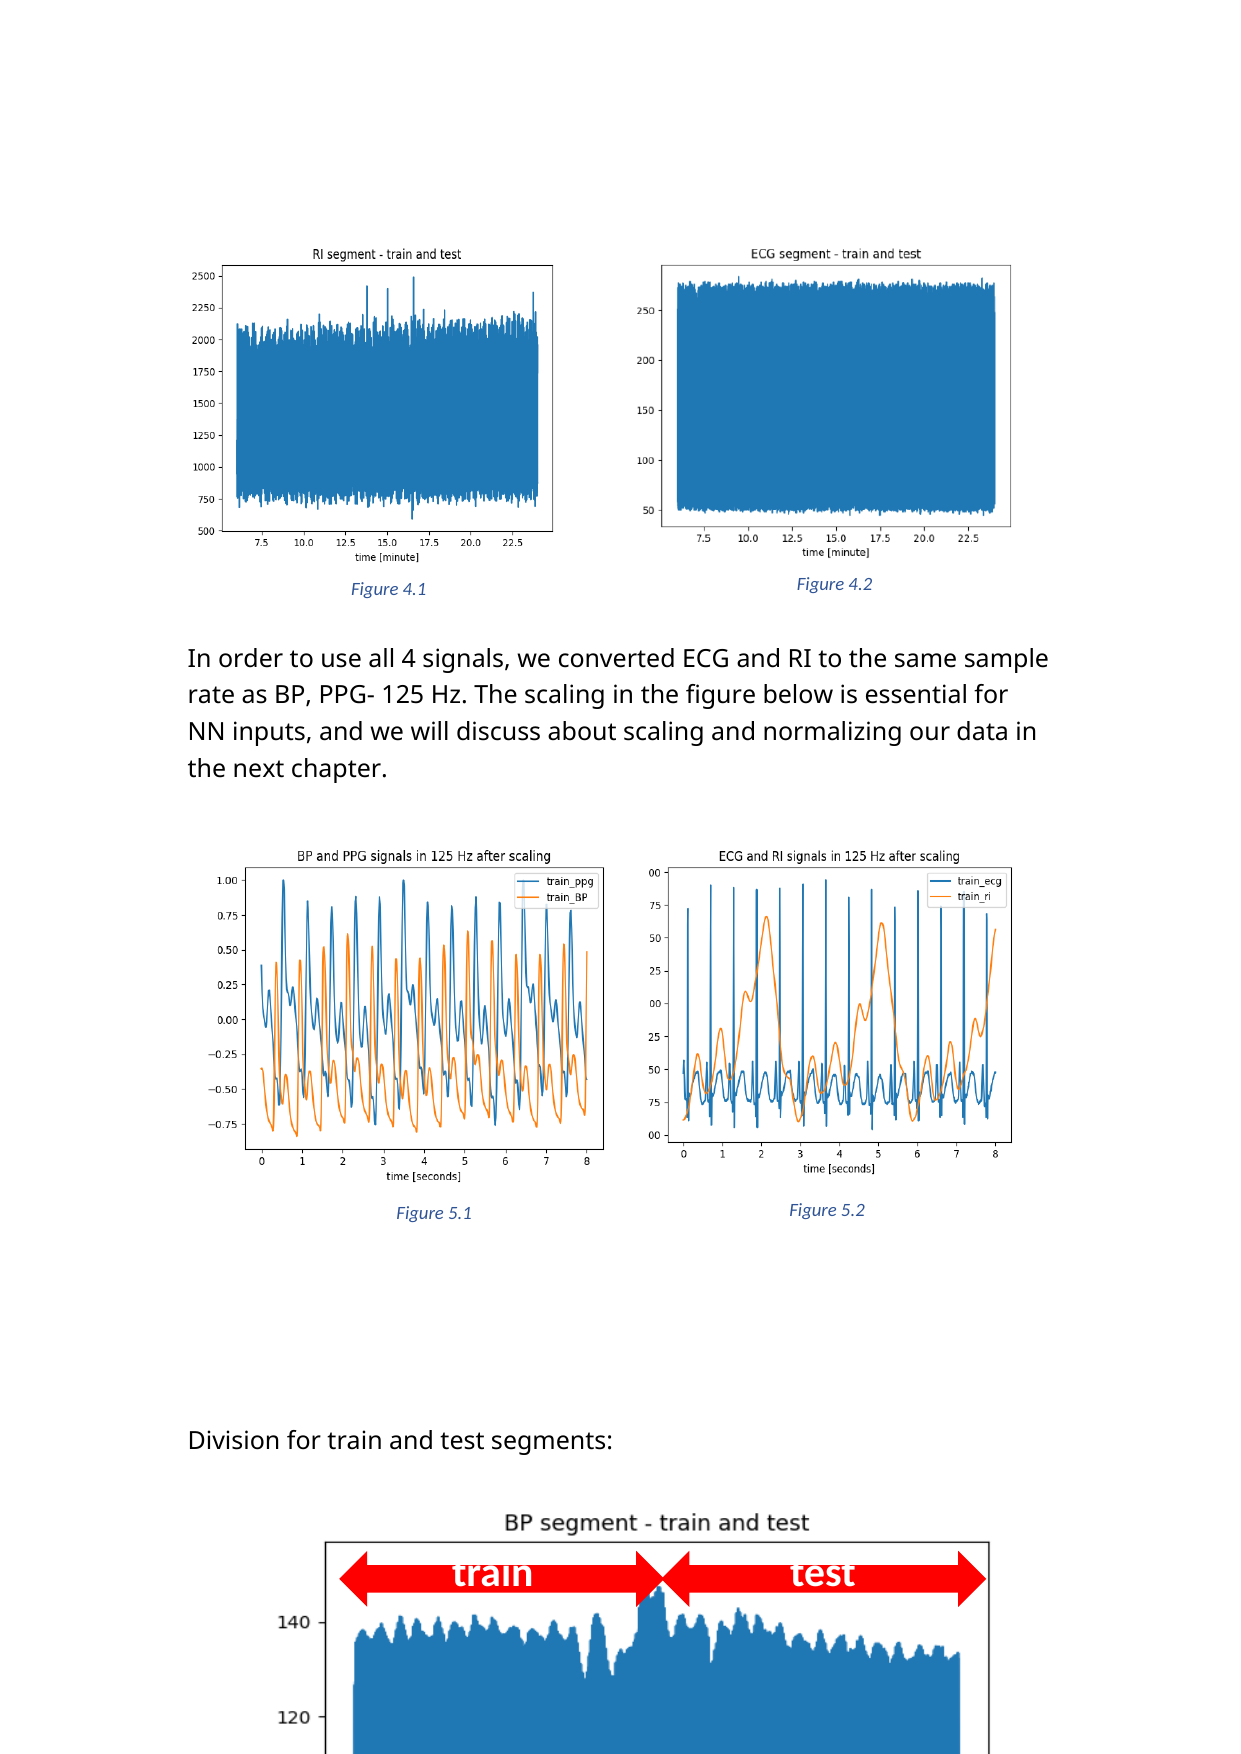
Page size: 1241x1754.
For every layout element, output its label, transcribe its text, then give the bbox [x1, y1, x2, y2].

picture [168, 223, 595, 569]
list Division for train and test segments: [187, 1422, 1053, 1456]
picture [187, 823, 1055, 1189]
list In order to use all 4 signals, we converted ECG and RI to the same sample rate as BP, PPG- 125 Hz. The scaling in the figure below is essential for NN inputs, and we will discuss about scaling and normalizing our data in the next chapter. [187, 640, 1053, 785]
picture [605, 223, 1055, 564]
picture [218, 1470, 1074, 1754]
